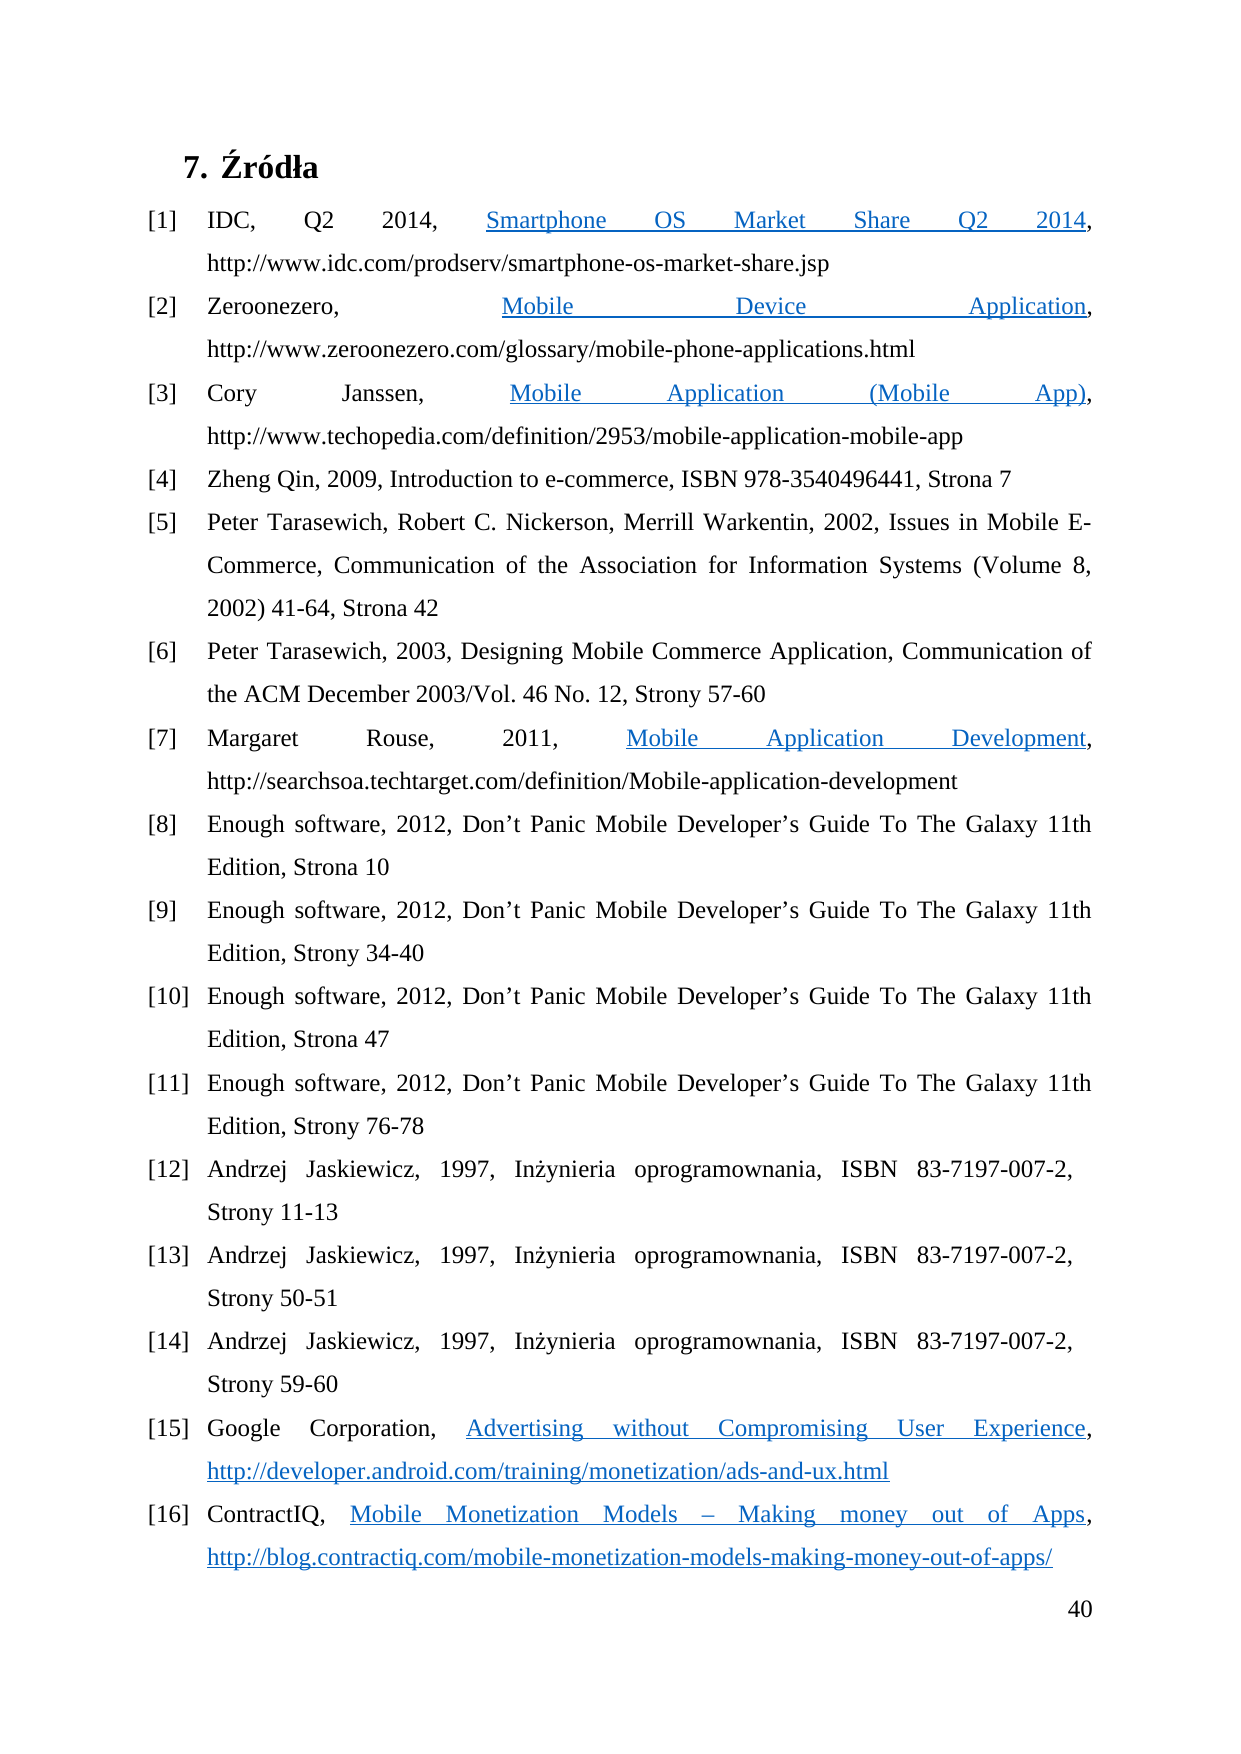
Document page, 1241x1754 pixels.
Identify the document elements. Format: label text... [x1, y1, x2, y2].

list Enough software, 2012, Don’t Panic Mobile Developer’s Guide To The Galaxy 11th Edition, Strona 47 [148, 981, 1092, 1053]
list Margaret Rouse, 2011, Mobile Application Development, http://searchsoa.techtarget.com/definition/Mobile-application-development [148, 723, 1092, 794]
subtitle Źródła [183, 148, 1092, 186]
list Cory Janssen, Mobile Application (Mobile App), http://www.techopedia.com/definition/2953/mobile-application-mobile-app [148, 378, 1092, 449]
list Enough software, 2012, Don’t Panic Mobile Developer’s Guide To The Galaxy 11th Edition, Strony 76-78 [148, 1068, 1092, 1139]
list Andrzej Jaskiewicz, 1997, Inżynieria oprogramownania, ISBN 83-7197-007-2, Strony 11-13 [148, 1154, 1092, 1226]
list Google Corporation, Advertising without Compromising User Experience, http://developer.android.com/training/monetization/ads-and-ux.html [148, 1413, 1092, 1484]
list Enough software, 2012, Don’t Panic Mobile Developer’s Guide To The Galaxy 11th Edition, Strony 34-40 [148, 895, 1092, 967]
list ContractIQ, Mobile Monetization Models – Making money out of Apps, http://blog.contractiq.com/mobile-monetization-models-making-money-out-of-apps/ [148, 1499, 1092, 1571]
list Andrzej Jaskiewicz, 1997, Inżynieria oprogramownania, ISBN 83-7197-007-2, Strony 59-60 [148, 1326, 1092, 1398]
list Enough software, 2012, Don’t Panic Mobile Developer’s Guide To The Galaxy 11th Edition, Strona 10 [148, 809, 1092, 881]
list Peter Tarasewich, Robert C. Nickerson, Merrill Warkentin, 2002, Issues in Mobile E-Commerce, Communication of the Association for Information Systems (Volume 8, 2002) 41-64, Strona 42 [148, 507, 1092, 622]
list Andrzej Jaskiewicz, 1997, Inżynieria oprogramownania, ISBN 83-7197-007-2, Strony 50-51 [148, 1240, 1092, 1312]
list Zeroonezero, Mobile Device Application, http://www.zeroonezero.com/glossary/mobile-phone-applications.html [148, 291, 1092, 363]
list Zheng Qin, 2009, Introduction to e-commerce, ISBN 978-3540496441, Strona 7 [148, 464, 1092, 493]
list IDC, Q2 2014, Smartphone OS Market Share Q2 2014, http://www.idc.com/prodserv/smartphone-os-market-share.jsp [148, 205, 1092, 277]
list Peter Tarasewich, 2003, Designing Mobile Commerce Application, Communication of the ACM December 2003/Vol. 46 No. 12, Strony 57-60 [148, 636, 1092, 708]
